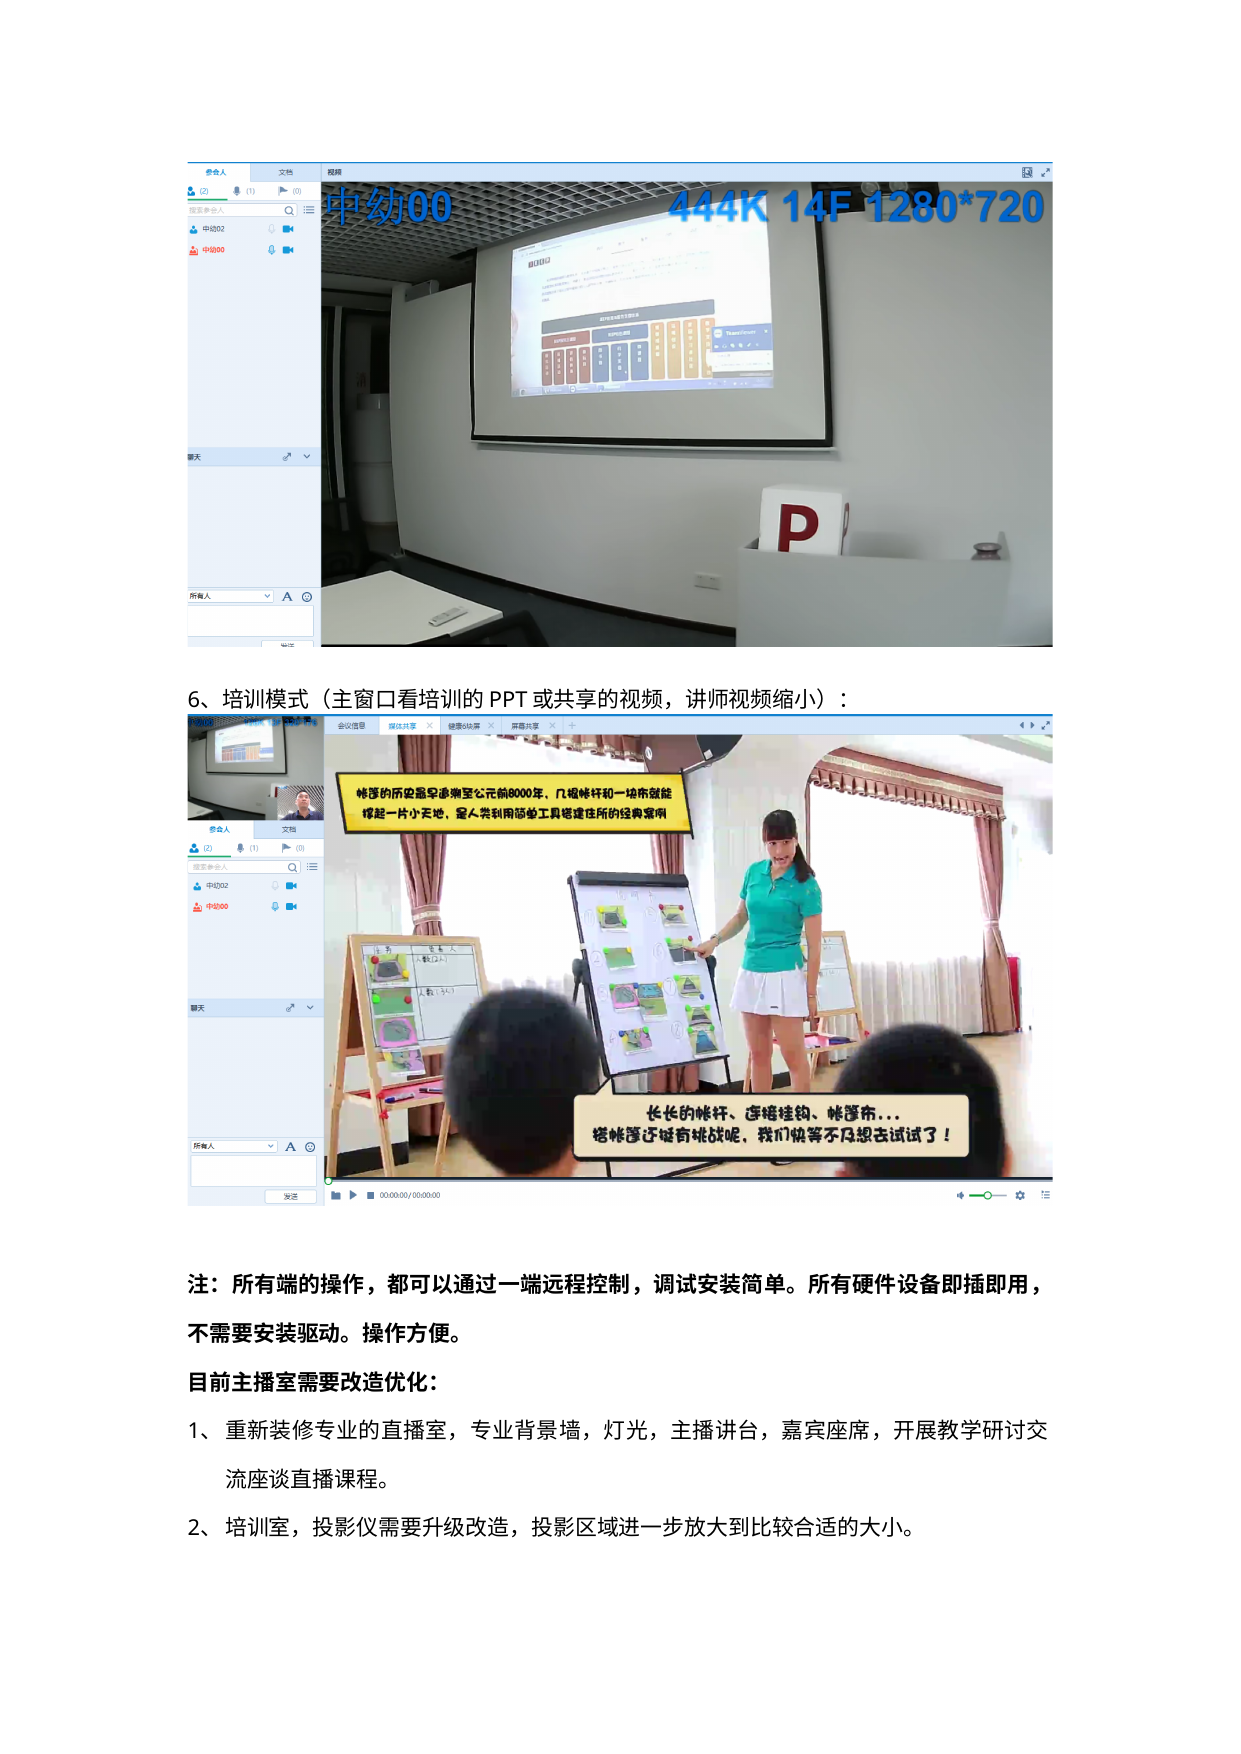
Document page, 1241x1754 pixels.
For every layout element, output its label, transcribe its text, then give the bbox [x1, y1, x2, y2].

text 注：所有端的操作，都可以通过一端远程控制，调试安装简单。所有硬件设备即插即用，不需要安装驱动。操作方便。 [187, 1267, 1053, 1348]
picture [187, 714, 1053, 1206]
list 培训室，投影仪需要升级改造，投影区域进一步放大到比较合适的大小。 [187, 1509, 1053, 1542]
text 6、培训模式（主窗口看培训的PPT或共享的视频，讲师视频缩小）： [187, 682, 1053, 714]
list 重新装修专业的直播室，专业背景墙，灯光，主播讲台，嘉宾座席，开展教学研讨交流座谈直播课程。 [187, 1412, 1053, 1494]
picture [187, 162, 1053, 647]
text 目前主播室需要改造优化： [187, 1364, 1053, 1397]
